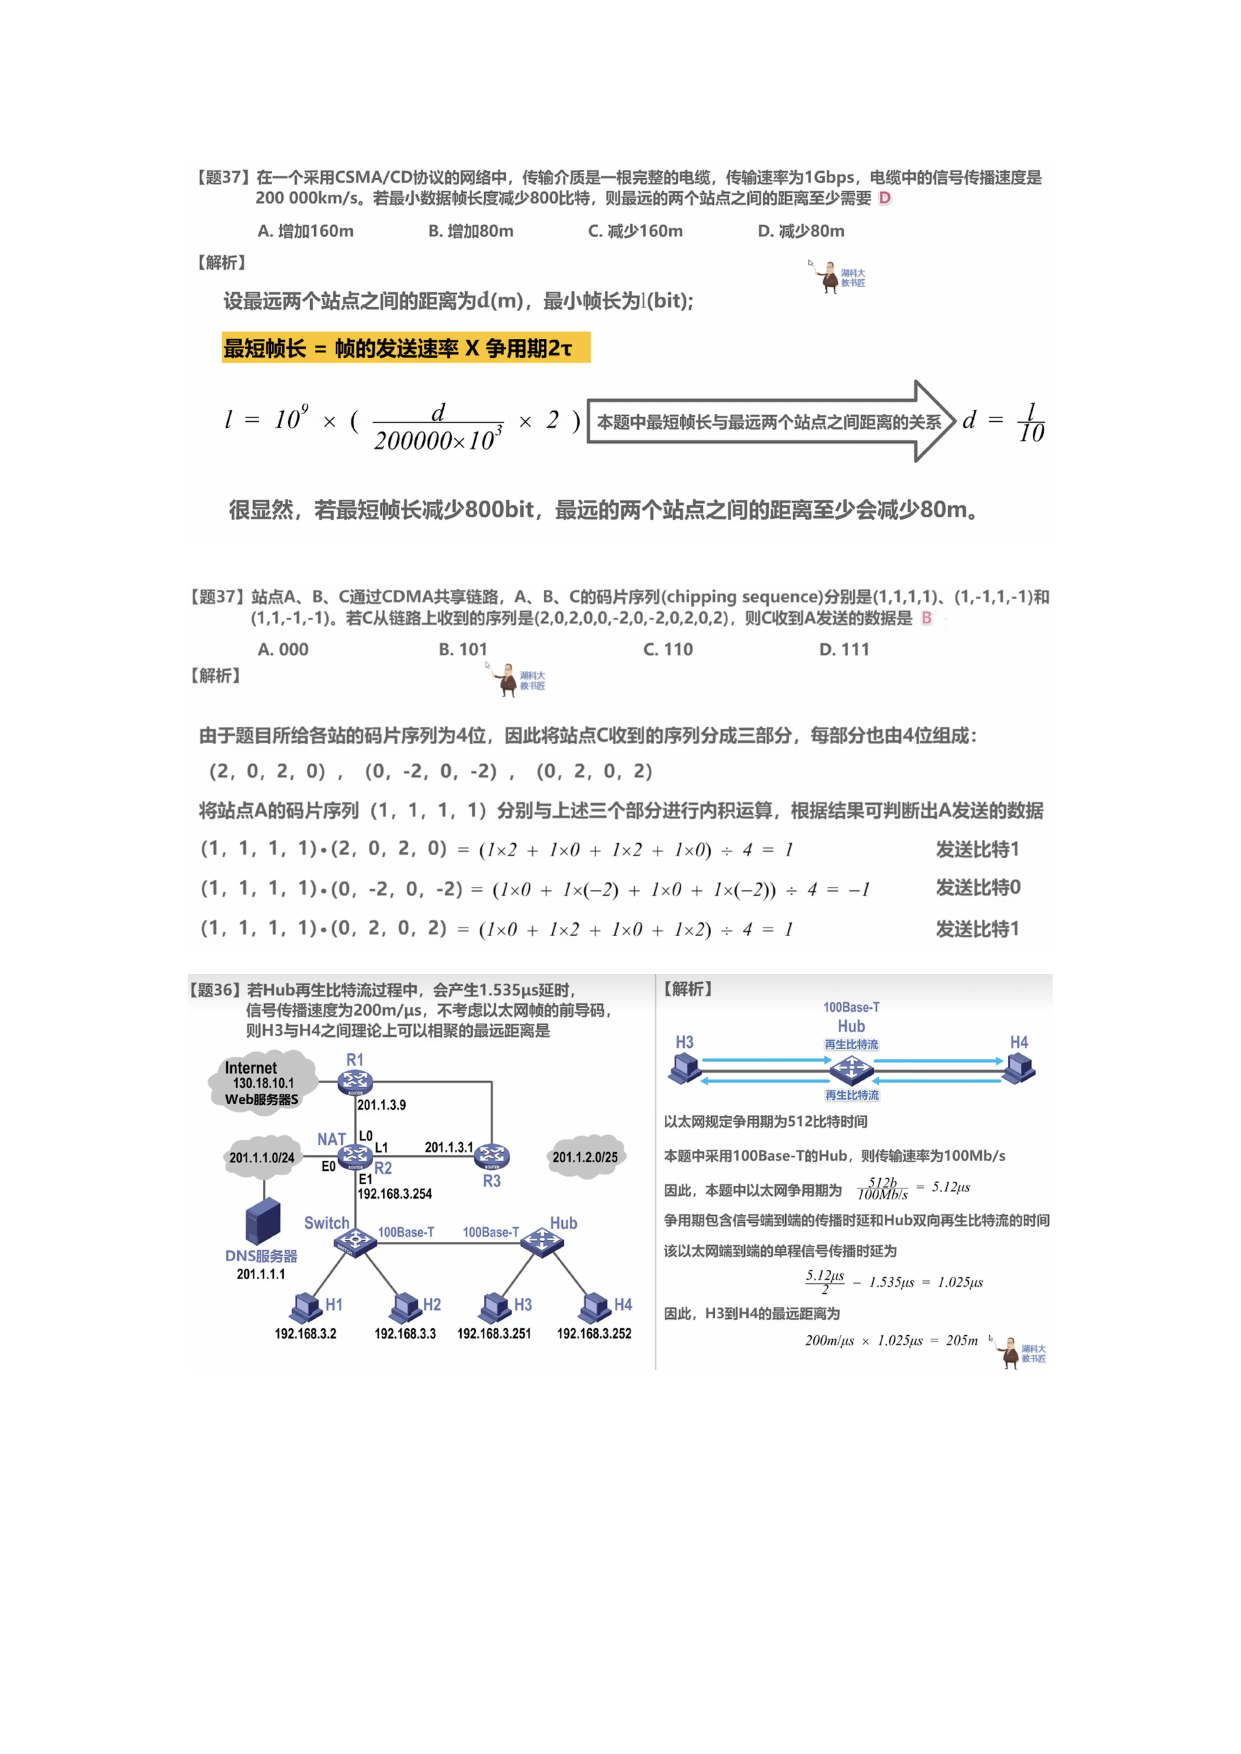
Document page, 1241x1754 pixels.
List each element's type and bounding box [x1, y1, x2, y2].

picture [187, 584, 1053, 952]
picture [187, 162, 1053, 541]
picture [187, 974, 1053, 1370]
